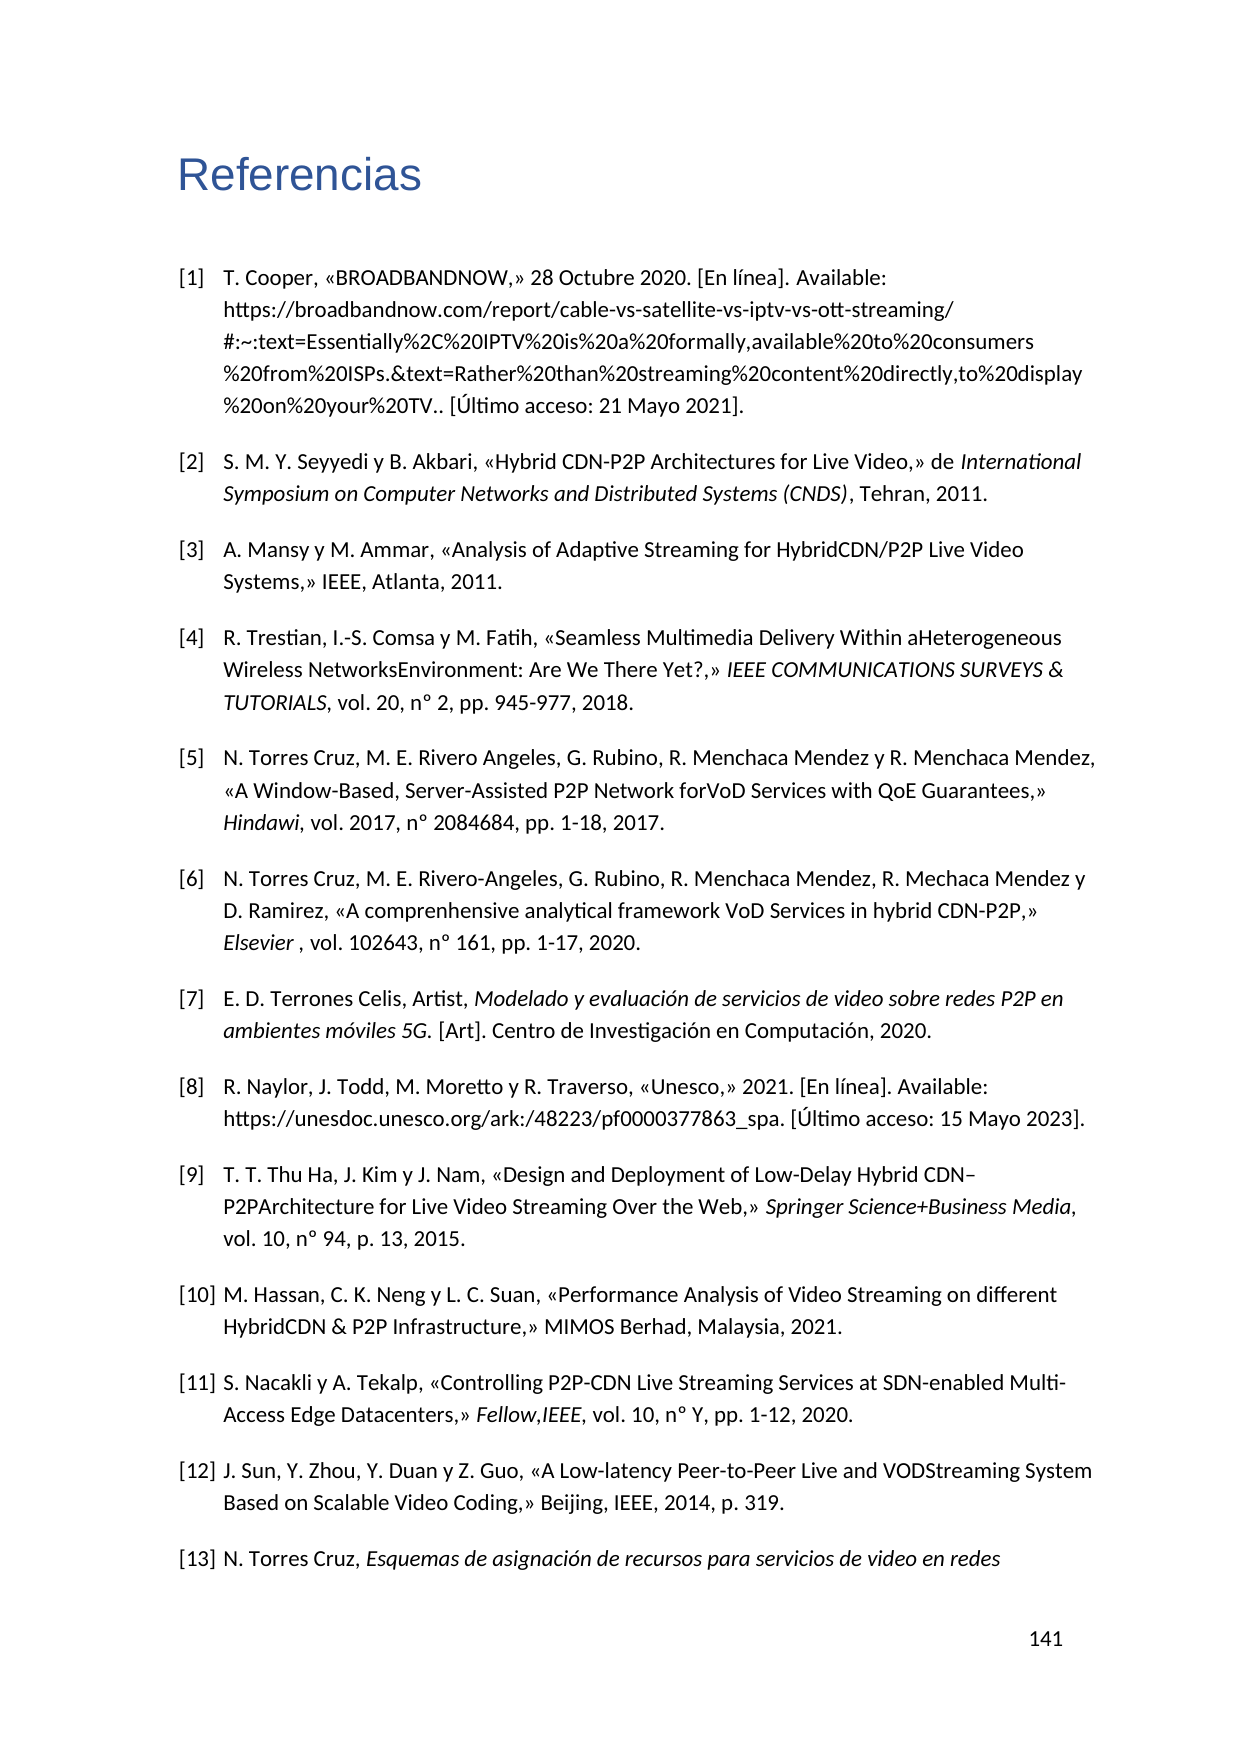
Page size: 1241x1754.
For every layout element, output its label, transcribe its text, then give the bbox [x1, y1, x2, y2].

subtitle Referencias [177, 148, 1063, 200]
